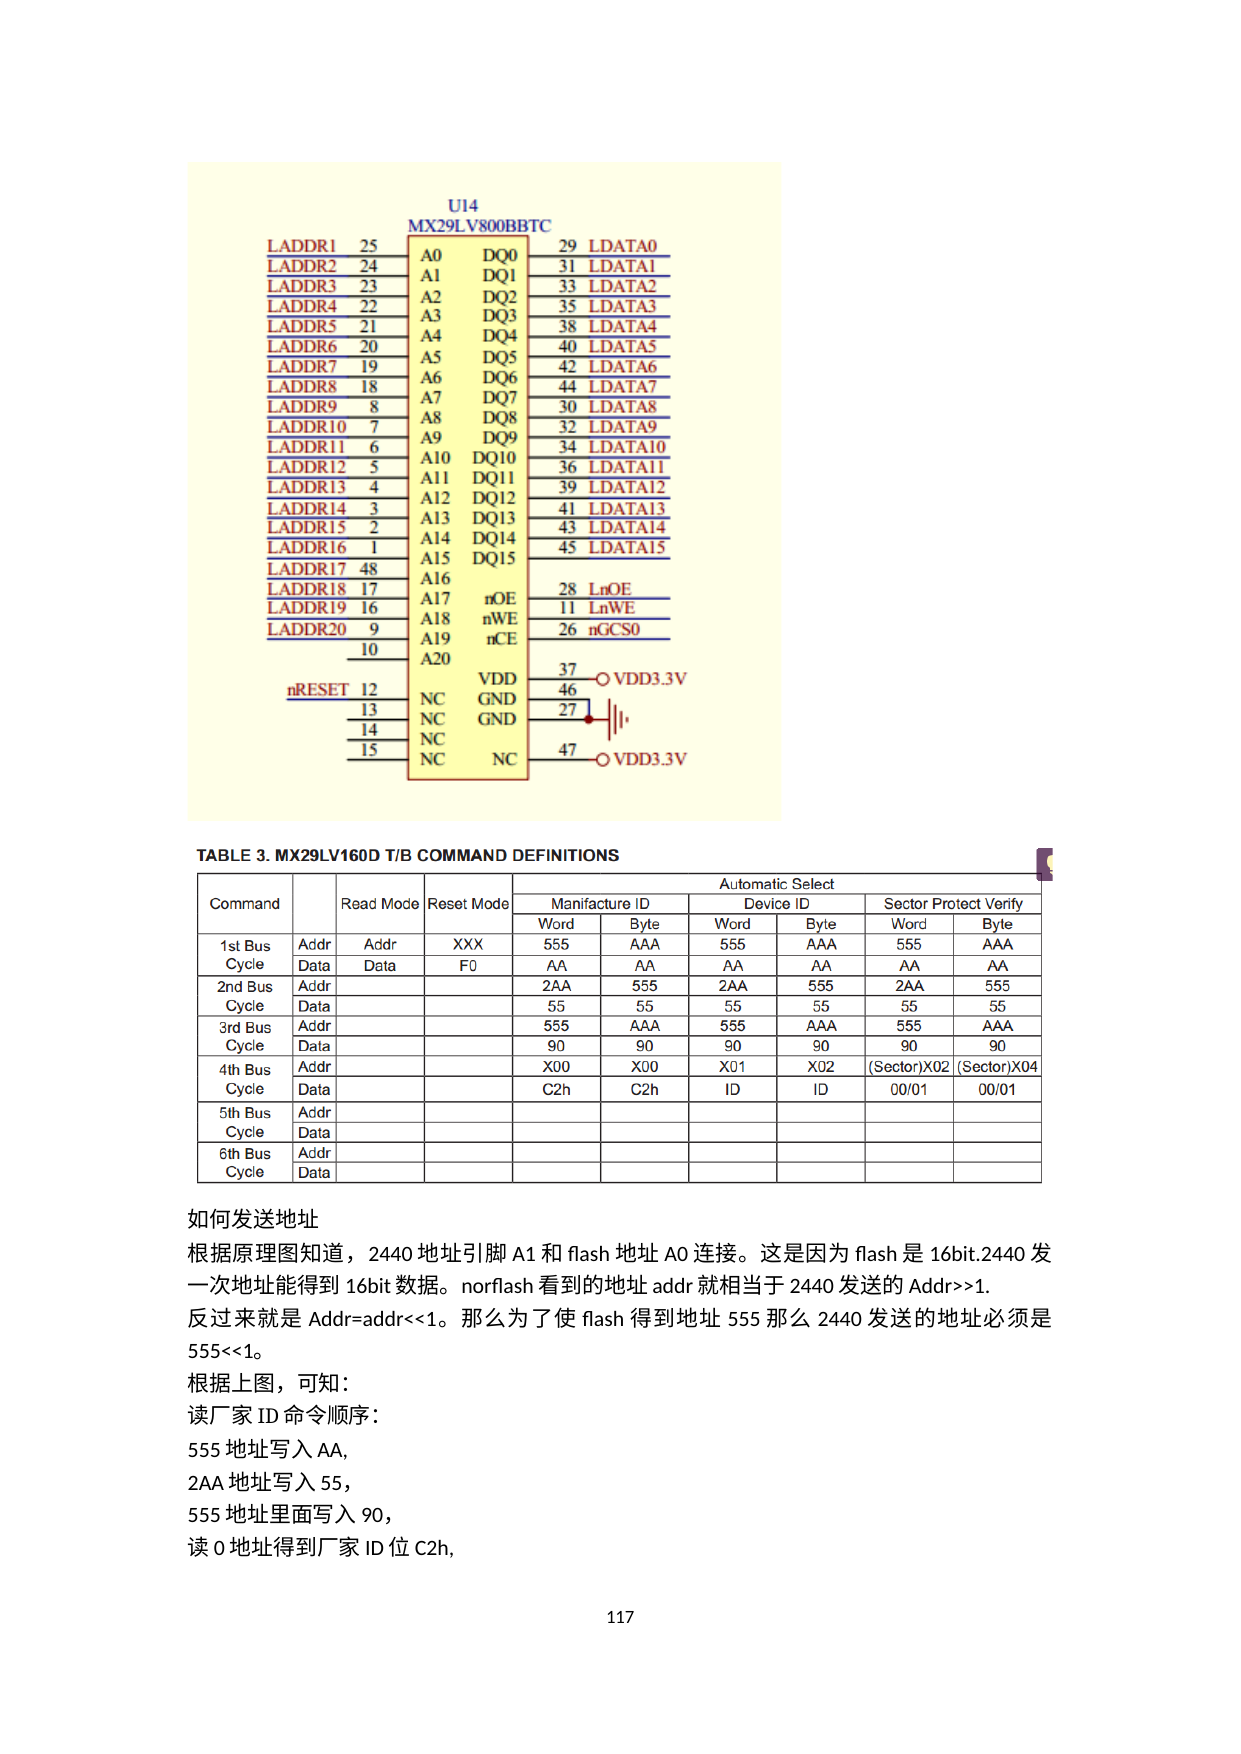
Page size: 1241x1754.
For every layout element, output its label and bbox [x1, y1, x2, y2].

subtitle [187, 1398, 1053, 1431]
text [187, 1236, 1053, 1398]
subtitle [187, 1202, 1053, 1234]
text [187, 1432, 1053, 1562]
picture [187, 162, 782, 821]
picture [187, 844, 1053, 1201]
